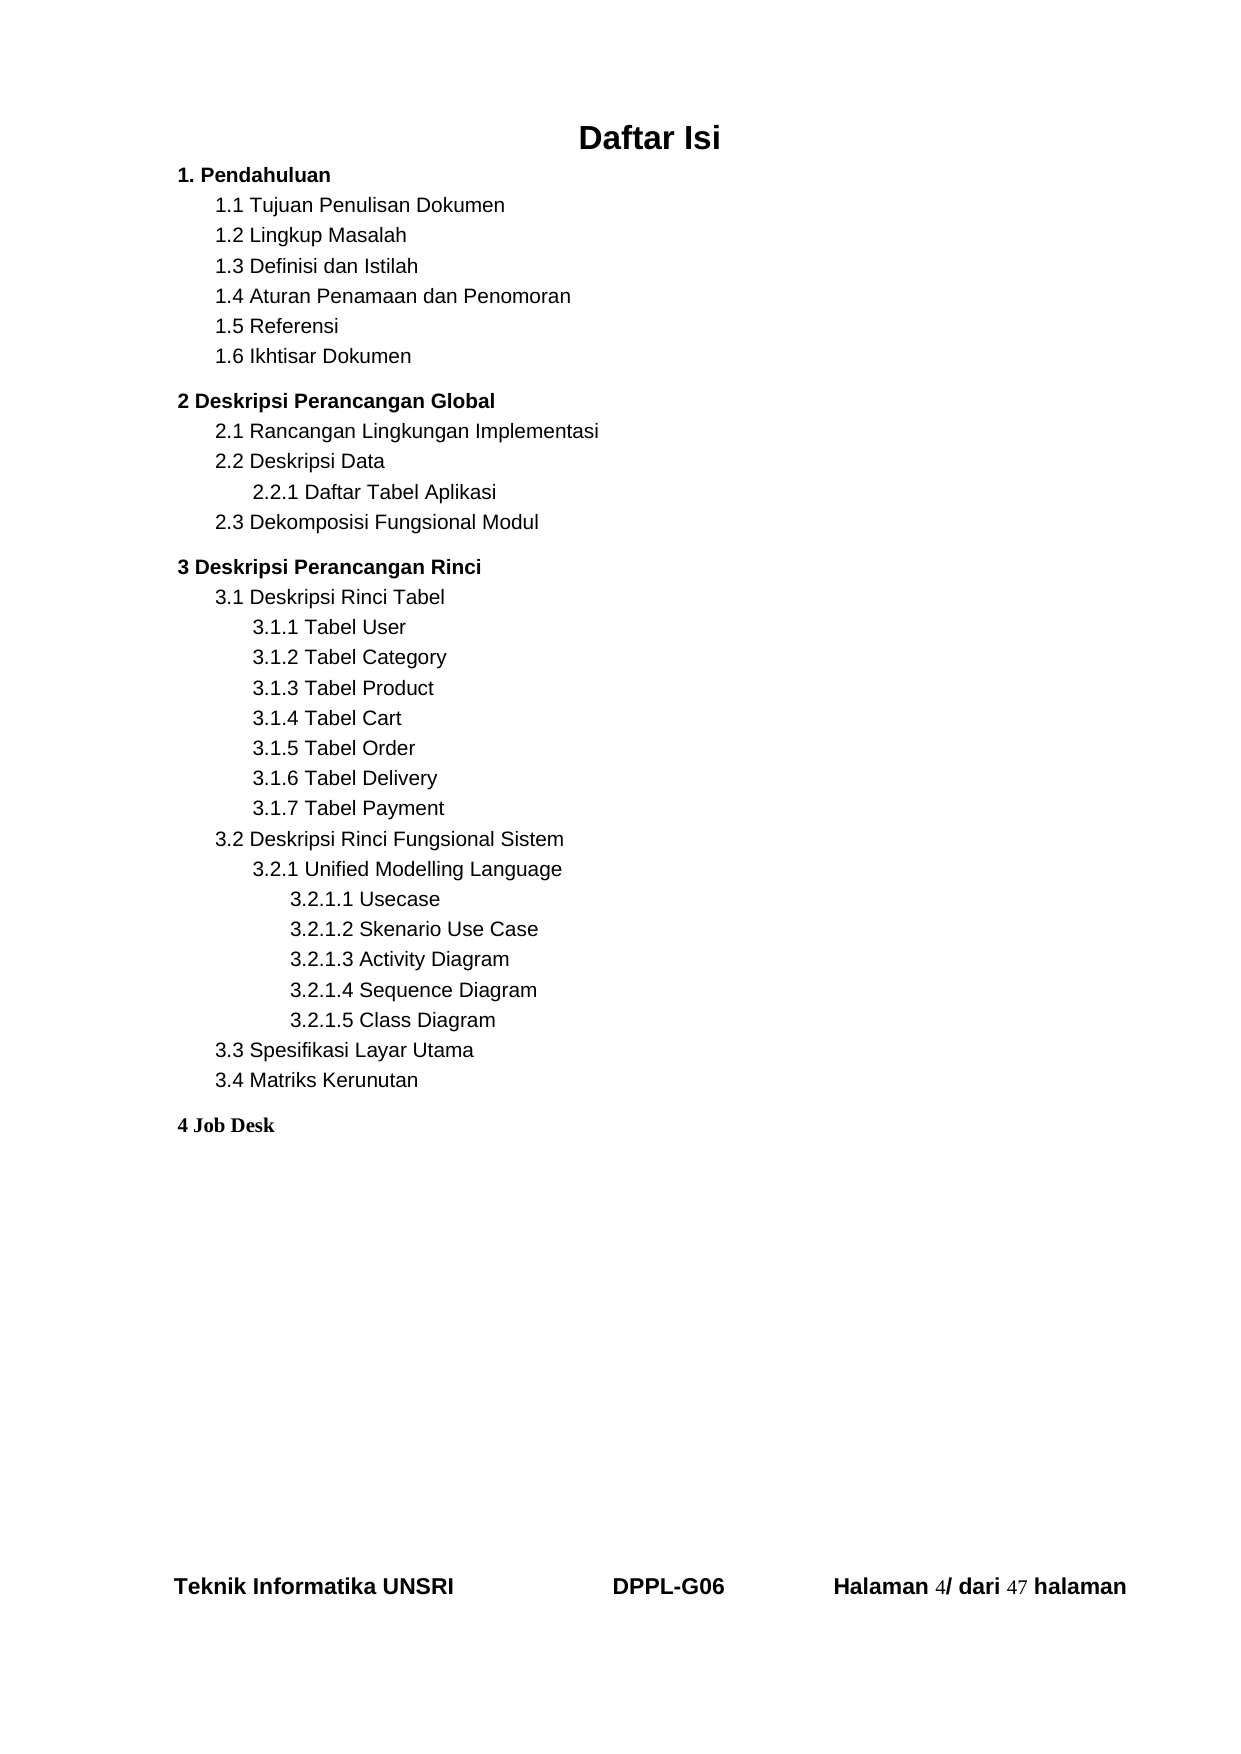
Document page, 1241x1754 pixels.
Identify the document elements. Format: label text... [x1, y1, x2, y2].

title Daftar Isi [177, 118, 1122, 157]
